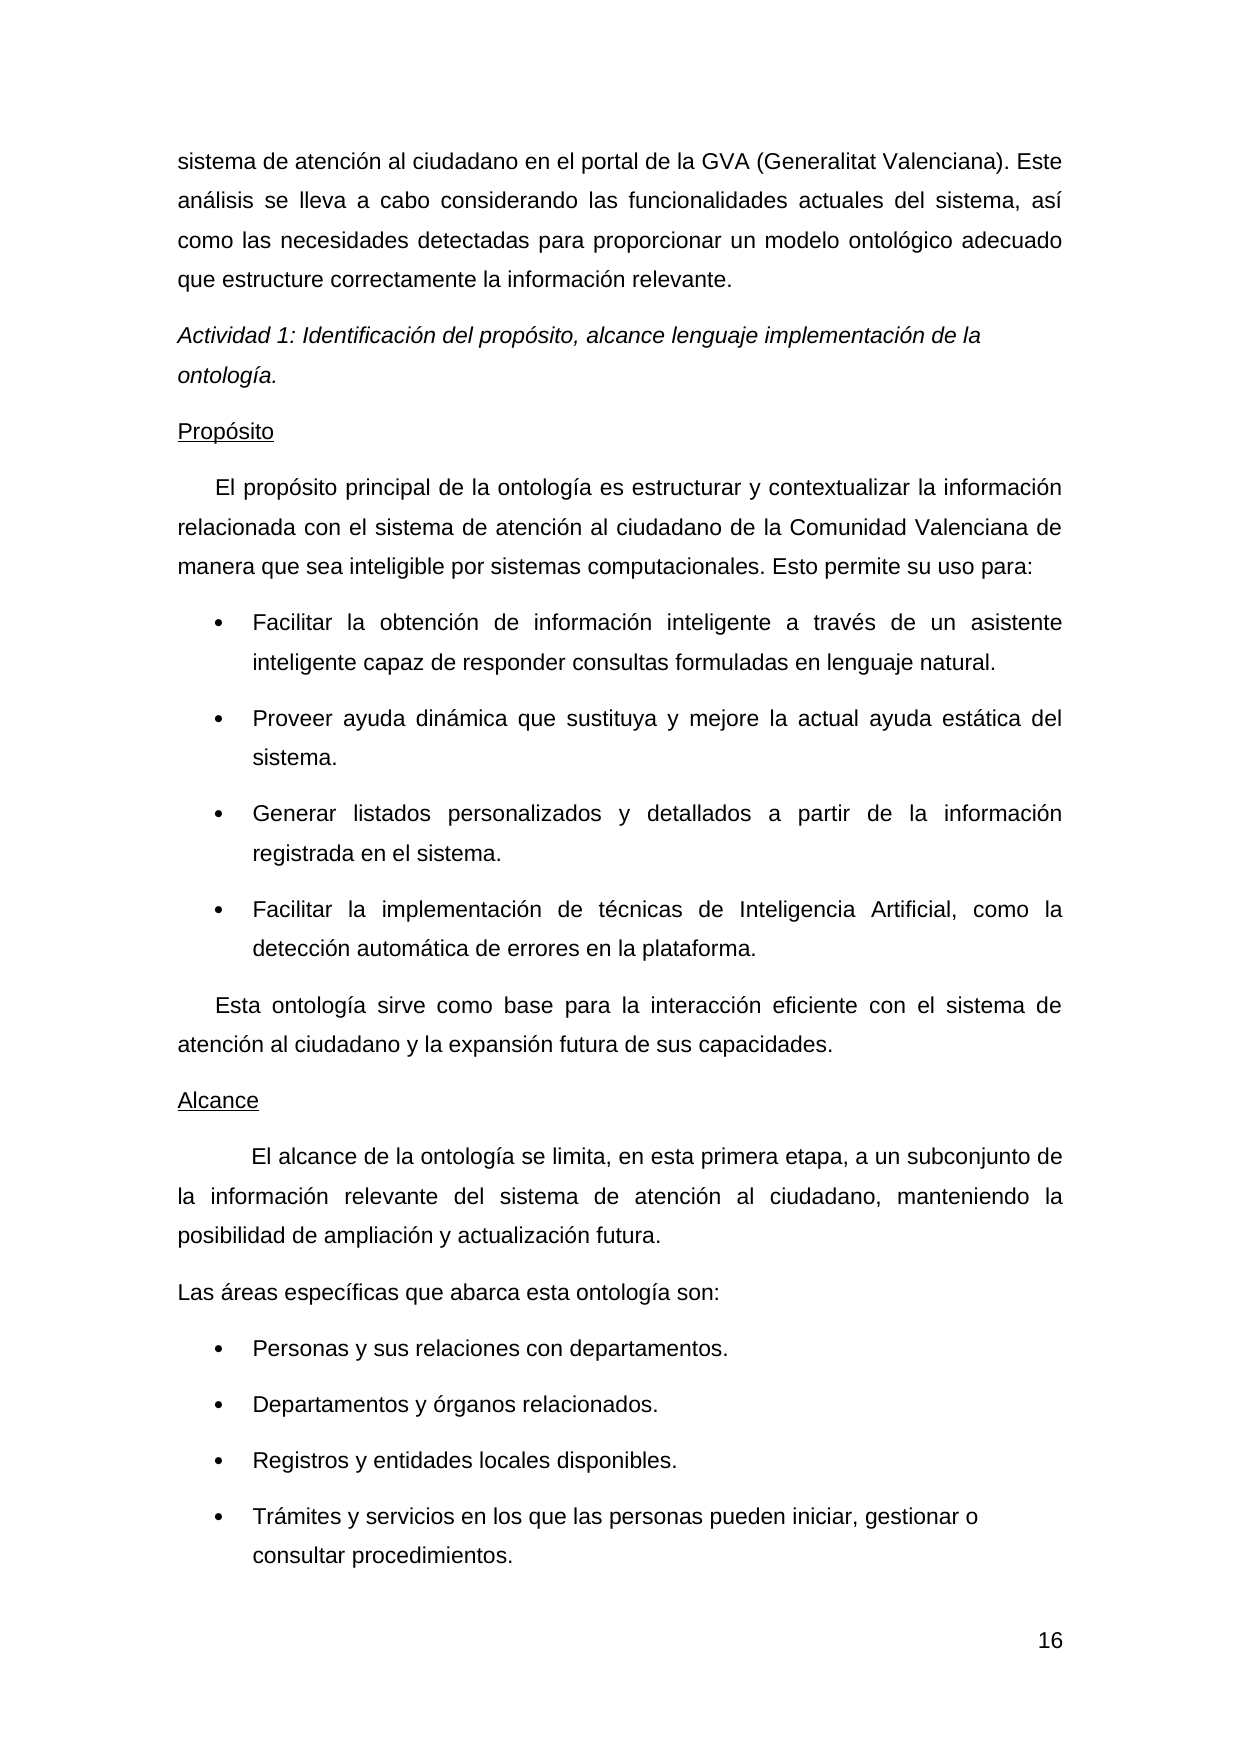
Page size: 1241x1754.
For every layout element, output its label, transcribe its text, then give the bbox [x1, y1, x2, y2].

text El propósito principal de la ontología es estructurar y contextualizar la información relacionada con el sistema de atención al ciudadano de la Comunidad Valenciana de manera que sea inteligible por sistemas computacionales. Esto permite su uso para: [177, 474, 1063, 579]
list Facilitar la implementación de técnicas de Inteligencia Artificial, como la detección automática de errores en la plataforma. [215, 896, 1063, 962]
text Propósito [177, 418, 1063, 444]
text Las áreas específicas que abarca esta ontología son: [177, 1278, 1063, 1305]
text El alcance de la ontología se limita, en esta primera etapa, a un subconjunto de la información relevante del sistema de atención al ciudadano, manteniendo la posibilidad de ampliación y actualización futura. [177, 1143, 1063, 1249]
list Proveer ayuda dinámica que sustituya y mejore la actual ayuda estática del sistema. [215, 705, 1063, 771]
text Actividad 1: Identificación del propósito, alcance lenguaje implementación de la ontología. [177, 322, 1063, 388]
list Generar listados personalizados y detallados a partir de la información registrada en el sistema. [215, 800, 1063, 866]
text Esta ontología sirve como base para la interacción eficiente con el sistema de atención al ciudadano y la expansión futura de sus capacidades. [177, 992, 1063, 1057]
list Departamentos y órganos relacionados. [215, 1391, 1063, 1417]
list Facilitar la obtención de información inteligente a través de un asistente inteligente capaz de responder consultas formuladas en lenguaje natural. [215, 609, 1063, 675]
text Alcance [177, 1087, 1063, 1113]
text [177, 148, 1063, 292]
list Personas y sus relaciones con departamentos. [215, 1334, 1063, 1361]
list Trámites y servicios en los que las personas pueden iniciar, gestionar o consultar procedimientos. [215, 1503, 1063, 1569]
list Registros y entidades locales disponibles. [215, 1447, 1063, 1473]
